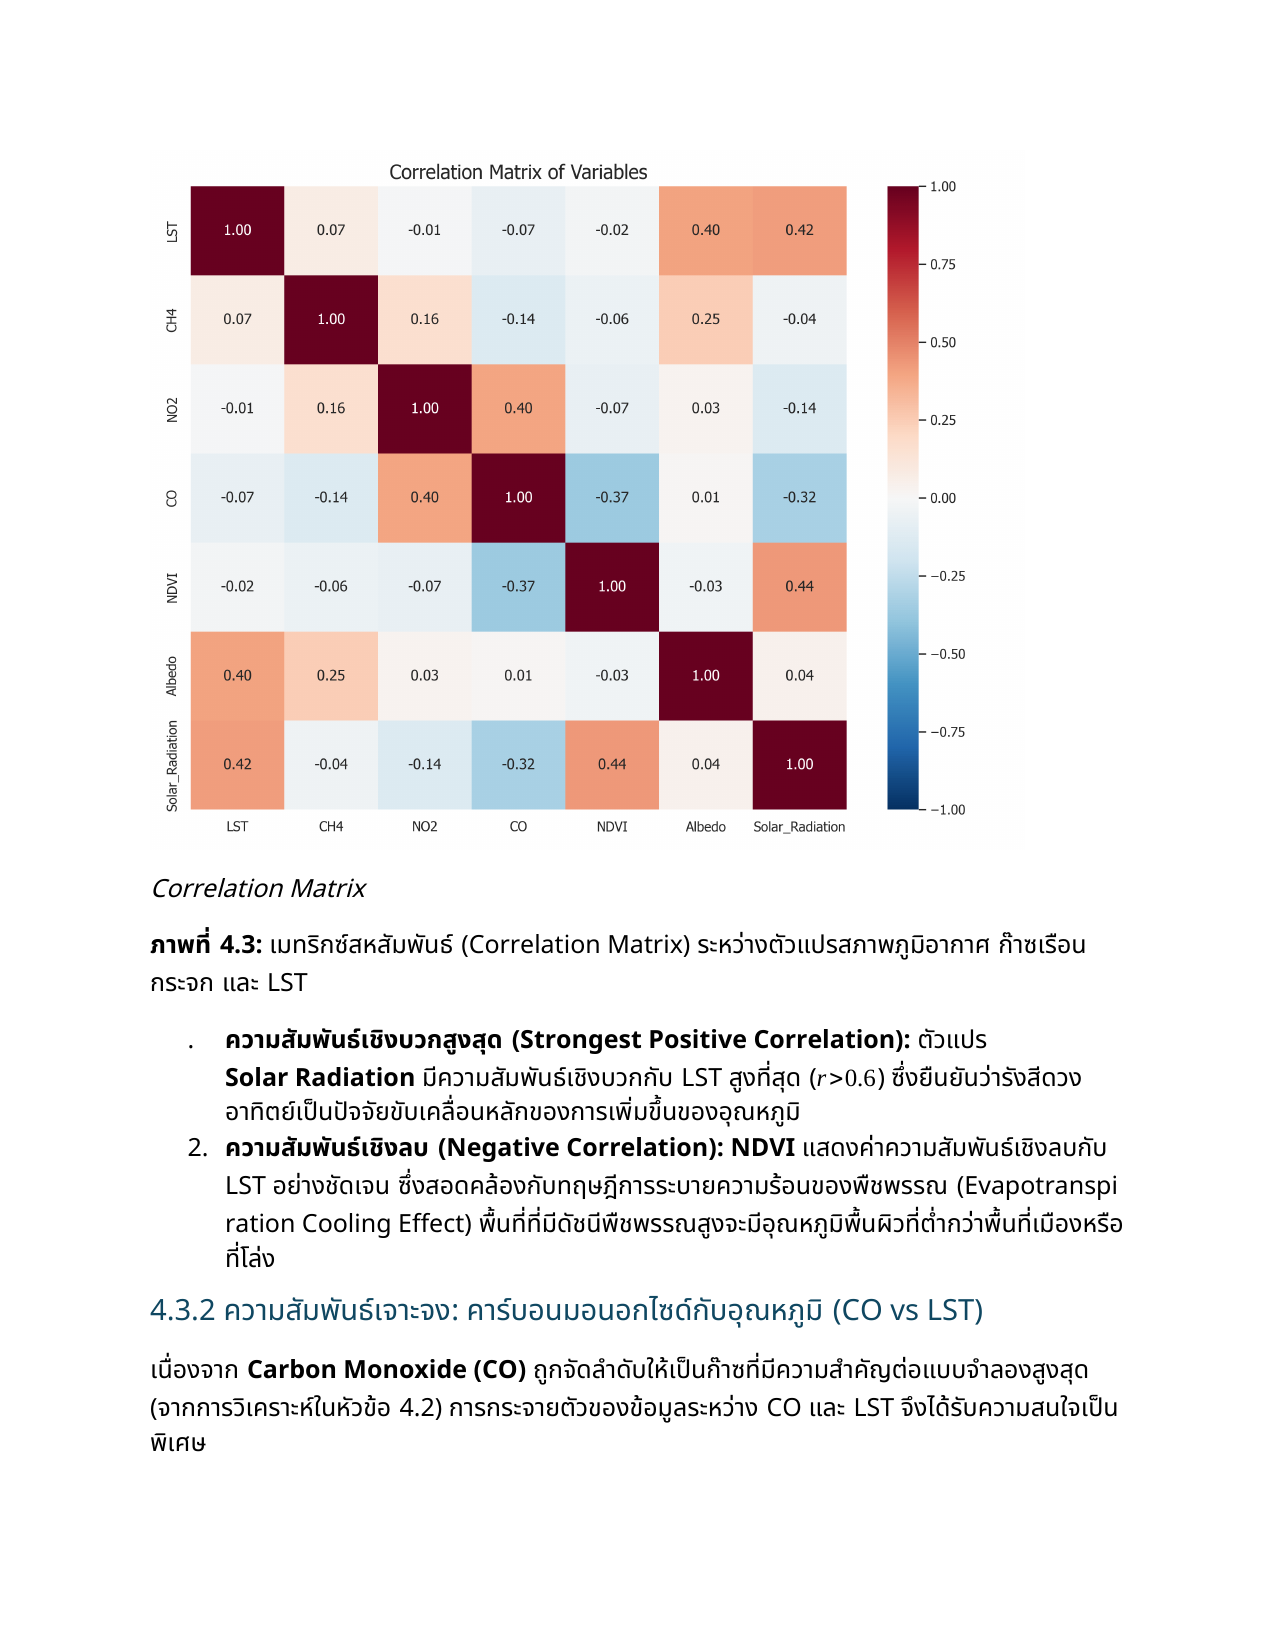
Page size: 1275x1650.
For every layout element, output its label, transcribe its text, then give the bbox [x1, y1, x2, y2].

subtitle 4.3.2 ความสัมพันธ์เจาะจง: คาร์บอนมอนอกไซด์กับอุณหภูมิ (CO vs LST) [150, 1289, 1125, 1334]
text ภาพที่ 4.3: เมทริกซ์สหสัมพันธ์ (Correlation Matrix) ระหว่างตัวแปรสภาพภูมิอากาศ ก๊าซเรือนกระจก และ LST [150, 927, 1125, 1003]
text Correlation Matrix [150, 871, 1125, 909]
picture [150, 150, 1025, 850]
text เนื่องจาก Carbon Monoxide (CO) ถูกจัดลำดับให้เป็นก๊าซที่มีความสำคัญต่อแบบจำลองสูงสุด (จากการวิเคราะห์ในหัวข้อ 4.2) การกระจายตัวของข้อมูลระหว่าง CO และ LST จึงได้รับความสนใจเป็นพิเศษ [150, 1352, 1125, 1457]
list ความสัมพันธ์เชิงลบ (Negative Correlation): NDVI แสดงค่าความสัมพันธ์เชิงลบกับ LST อย่างชัดเจน ซึ่งสอดคล้องกับทฤษฎีการระบายความร้อนของพืชพรรณ (Evapotranspiration Cooling Effect) พื้นที่ที่มีดัชนีพืชพรรณสูงจะมีอุณหภูมิพื้นผิวที่ต่ำกว่าพื้นที่เมืองหรือที่โล่ง [187, 1130, 1125, 1273]
list ความสัมพันธ์เชิงบวกสูงสุด (Strongest Positive Correlation): ตัวแปร Solar Radiation มีความสัมพันธ์เชิงบวกกับ LST สูงที่สุด () ซึ่งยืนยันว่ารังสีดวงอาทิตย์เป็นปัจจัยขับเคลื่อนหลักของการเพิ่มขึ้นของอุณหภูมิ [187, 1022, 1125, 1127]
